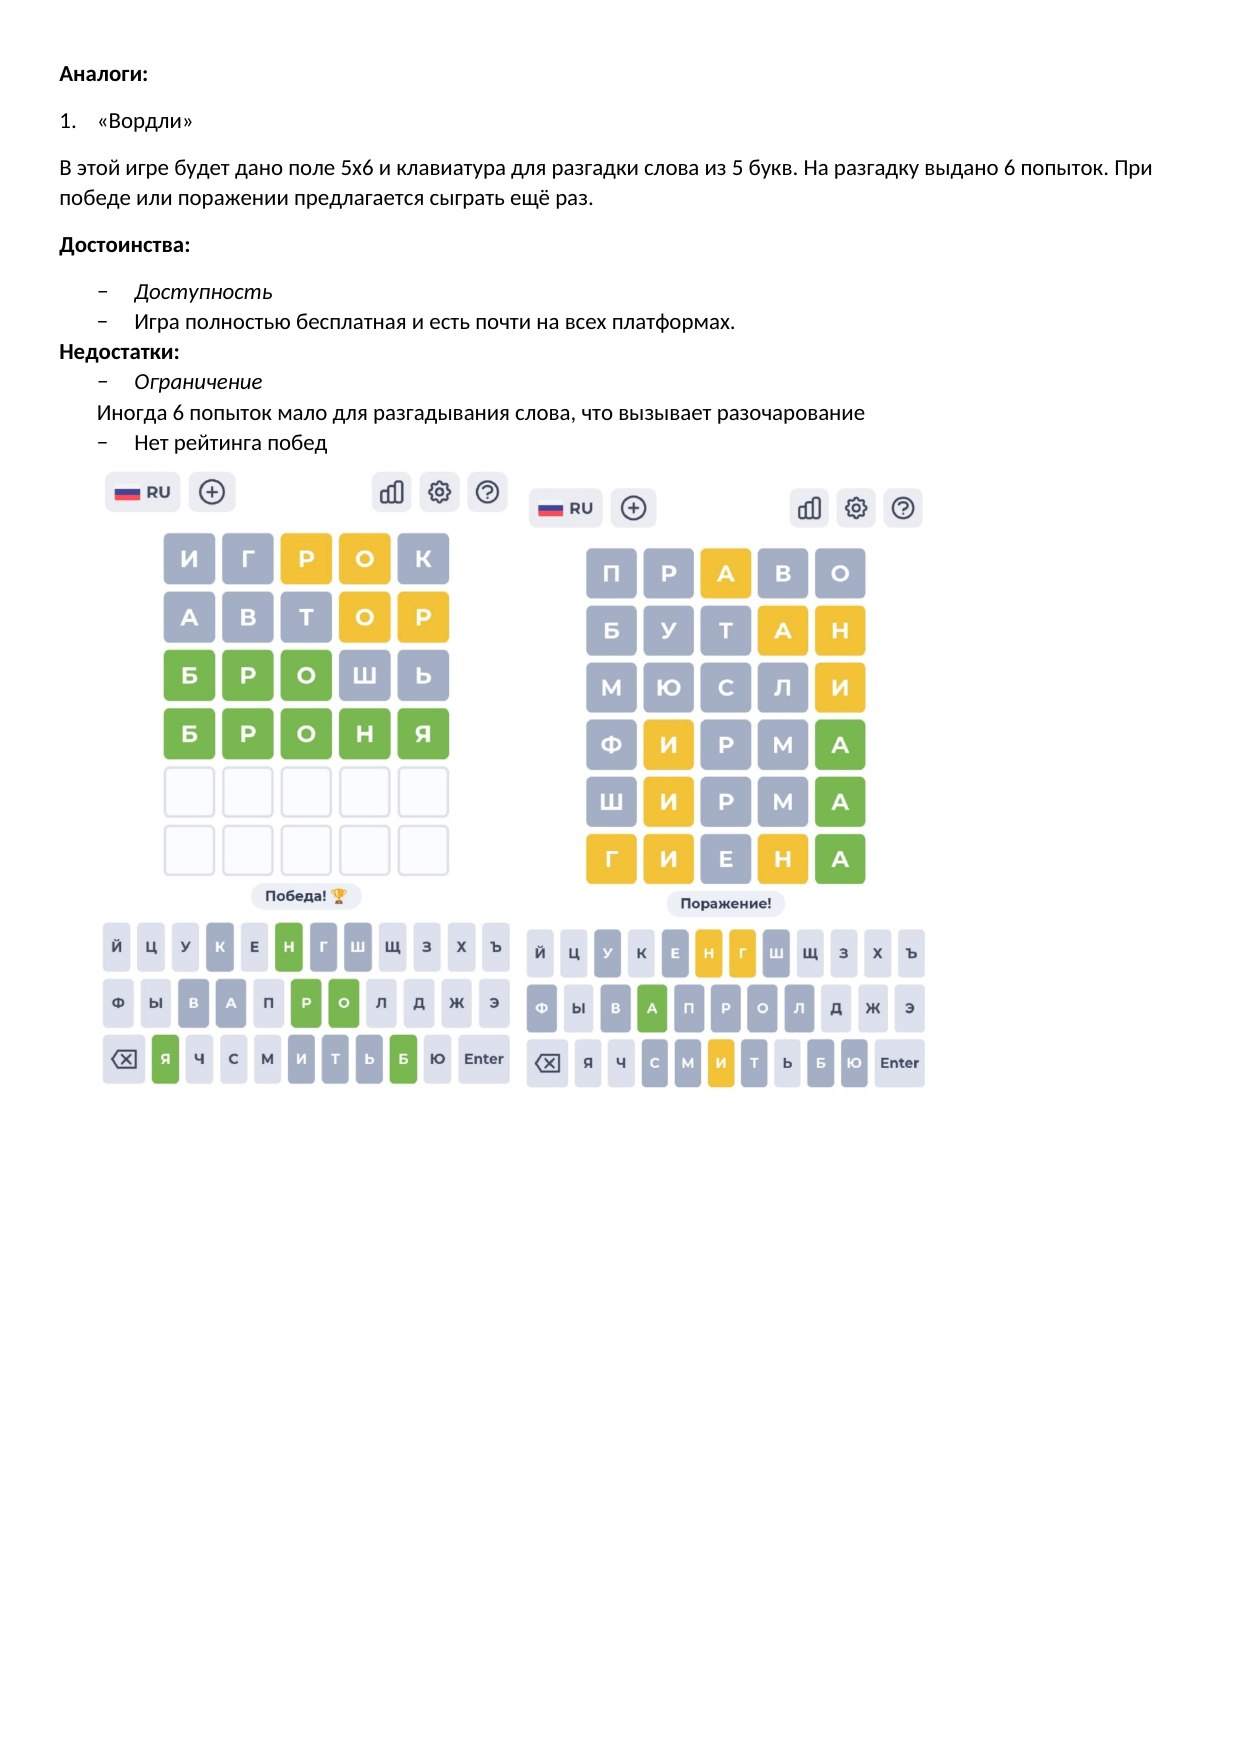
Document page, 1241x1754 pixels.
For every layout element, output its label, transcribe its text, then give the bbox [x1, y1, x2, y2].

text В этой игре будет дано поле 5х6 и клавиатура для разгадки слова из 5 букв. На разгадку выдано 6 попыток. При победе или поражении предлагается сыграть ещё раз. [59, 153, 1181, 211]
list Ограничение [97, 367, 1181, 395]
list Нет рейтинга побед [97, 428, 1181, 456]
list «Вордли» [59, 106, 1181, 134]
list Игра полностью бесплатная и есть почти на всех платформах. [97, 307, 1181, 335]
list Иногда 6 попыток мало для разгадывания слова, что вызывает разочарование [97, 398, 1181, 426]
text Аналоги: [59, 59, 1181, 87]
list Недостатки: [59, 337, 1181, 365]
picture [96, 458, 515, 1109]
picture [520, 476, 931, 1109]
list Доступность [97, 277, 1181, 305]
text Достоинства: [59, 230, 1181, 258]
